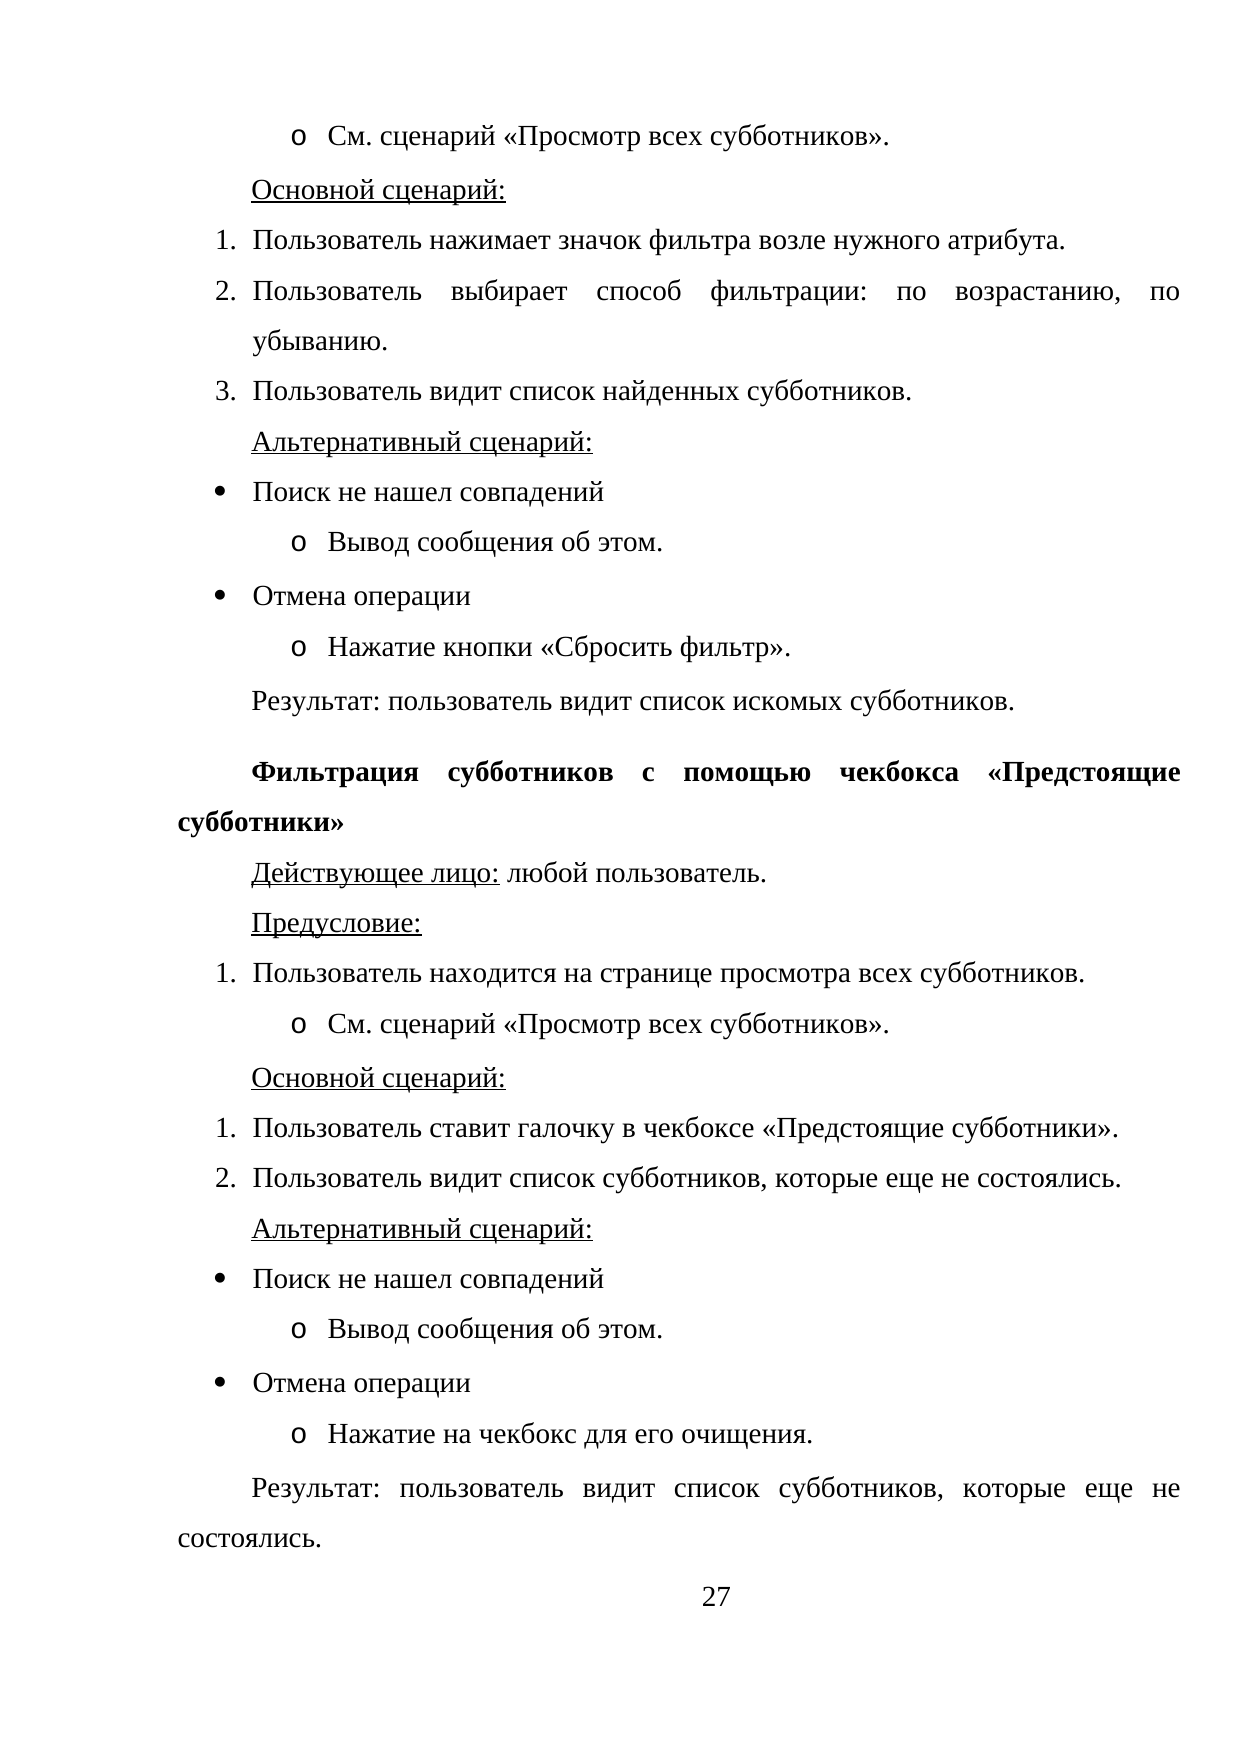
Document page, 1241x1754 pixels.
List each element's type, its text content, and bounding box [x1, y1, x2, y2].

list Пользователь видит список субботников, которые еще не состоялись. [215, 1160, 1181, 1194]
list Пользователь выбирает способ фильтрации: по возрастанию, по убыванию. [215, 273, 1181, 357]
list Отмена операции [215, 578, 1181, 612]
list Вывод сообщения об этом. [290, 1311, 1181, 1347]
list Вывод сообщения об этом. [290, 524, 1181, 561]
list Пользователь нажимает значок фильтра возле нужного атрибута. [215, 222, 1181, 256]
list Поиск не нашел совпадений [215, 1261, 1181, 1295]
text Результат: пользователь видит список субботников, которые еще не состоялись. [177, 1470, 1181, 1554]
text Результат: пользователь видит список искомых субботников. [177, 683, 1181, 717]
list Отмена операции [215, 1366, 1181, 1399]
text Основной сценарий: [177, 1060, 1181, 1093]
text Альтернативный сценарий: [177, 424, 1181, 457]
text Основной сценарий: [177, 172, 1181, 206]
list Поиск не нашел совпадений [215, 474, 1181, 508]
list См. сценарий «Просмотр всех субботников». [290, 1006, 1181, 1042]
list Пользователь видит список найденных субботников. [215, 373, 1181, 407]
list Нажатие кнопки «Сбросить фильтр». [290, 629, 1181, 665]
list Пользователь находится на странице просмотра всех субботников. [215, 955, 1181, 989]
text Альтернативный сценарий: [177, 1211, 1181, 1244]
text Действующее лицо: любой пользователь. [177, 855, 1181, 888]
list См. сценарий «Просмотр всех субботников». [290, 118, 1181, 154]
list Нажатие на чекбокс для его очищения. [290, 1416, 1181, 1452]
subtitle Фильтрация субботников с помощью чекбокса «Предстоящие субботники» [177, 754, 1181, 838]
list Пользователь ставит галочку в чекбоксе «Предстоящие субботники». [215, 1110, 1181, 1144]
text Предусловие: [177, 905, 1181, 939]
